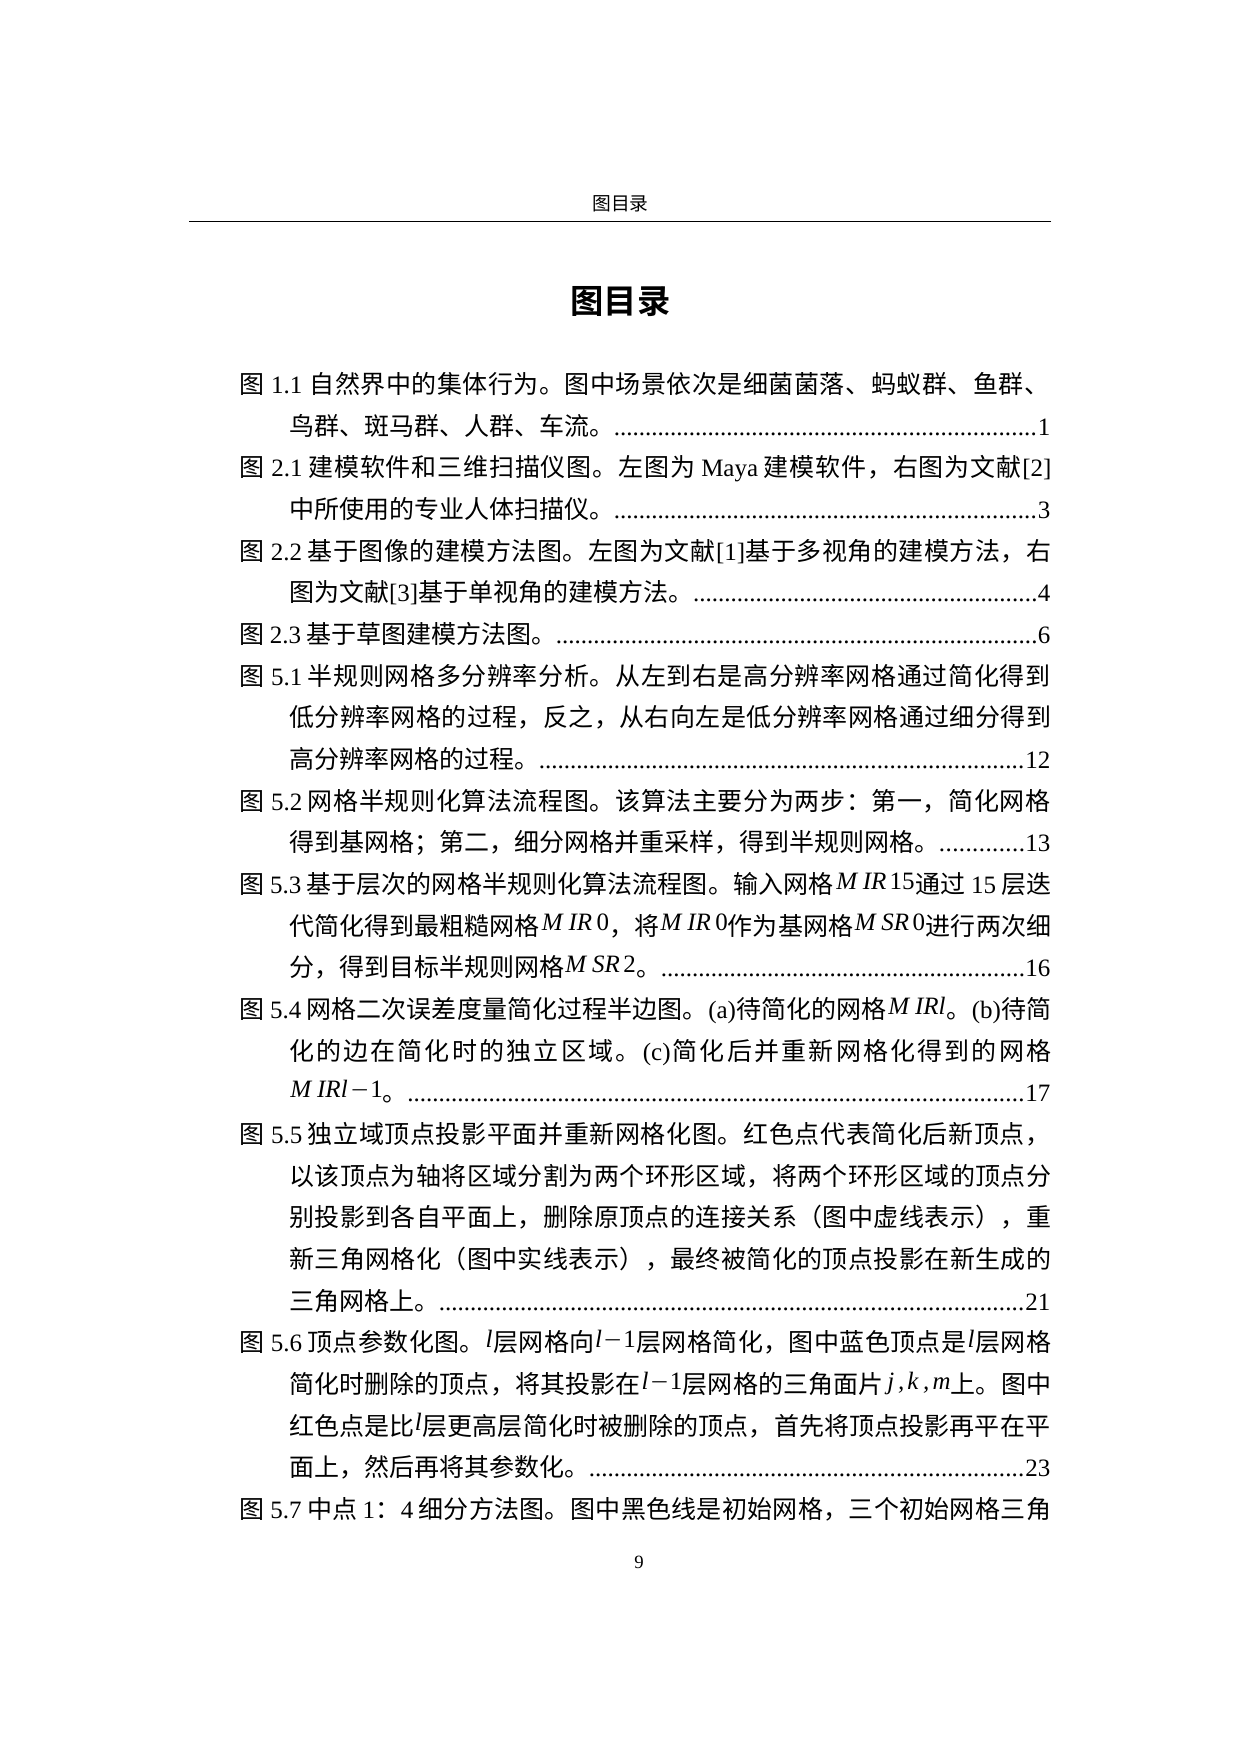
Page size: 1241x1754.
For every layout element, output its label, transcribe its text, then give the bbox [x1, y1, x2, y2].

text 图 2.1建模软件和三维扫描仪图。左图为Maya建模软件，右图为文献[2]中所使用的专业人体扫描仪。 3 [239, 443, 1051, 527]
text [239, 1485, 1051, 1527]
text 图 1.1 自然界中的集体行为。图中场景依次是细菌菌落、蚂蚁群、鱼群、鸟群、斑马群、人群、车流。 1 [239, 360, 1051, 443]
text 图 2.3基于草图建模方法图。 6 [239, 610, 1051, 652]
text 图 5.2网格半规则化算法流程图。该算法主要分为两步：第一，简化网格得到基网格；第二，细分网格并重采样，得到半规则网格。 13 [239, 777, 1051, 860]
text 图目录 [189, 274, 1051, 323]
text 图 5.4网格二次误差度量简化过程半边图。(a)待简化的网格。(b)待简化的边在简化时的独立区域。(c)简化后并重新网格化得到的网格。 17 [239, 985, 1051, 1110]
text 图 2.2基于图像的建模方法图。左图为文献[1]基于多视角的建模方法，右图为文献[3]基于单视角的建模方法。 4 [239, 527, 1051, 610]
text 图 5.6顶点参数化图。层网格向层网格简化，图中蓝色顶点是层网格简化时删除的顶点，将其投影在层网格的三角面片上。图中红色点是比层更高层简化时被删除的顶点，首先将顶点投影再平在平面上，然后再将其参数化。 23 [239, 1318, 1051, 1485]
text 图 5.3基于层次的网格半规则化算法流程图。输入网格通过15层迭代简化得到最粗糙网格，将作为基网格进行两次细分，得到目标半规则网格。 16 [239, 860, 1051, 985]
text 图 5.1半规则网格多分辨率分析。从左到右是高分辨率网格通过简化得到低分辨率网格的过程，反之，从右向左是低分辨率网格通过细分得到高分辨率网格的过程。 12 [239, 652, 1051, 777]
text 图 5.5独立域顶点投影平面并重新网格化图。红色点代表简化后新顶点，以该顶点为轴将区域分割为两个环形区域，将两个环形区域的顶点分别投影到各自平面上，删除原顶点的连接关系（图中虚线表示），重新三角网格化（图中实线表示），最终被简化的顶点投影在新生成的三角网格上。 21 [239, 1110, 1051, 1318]
